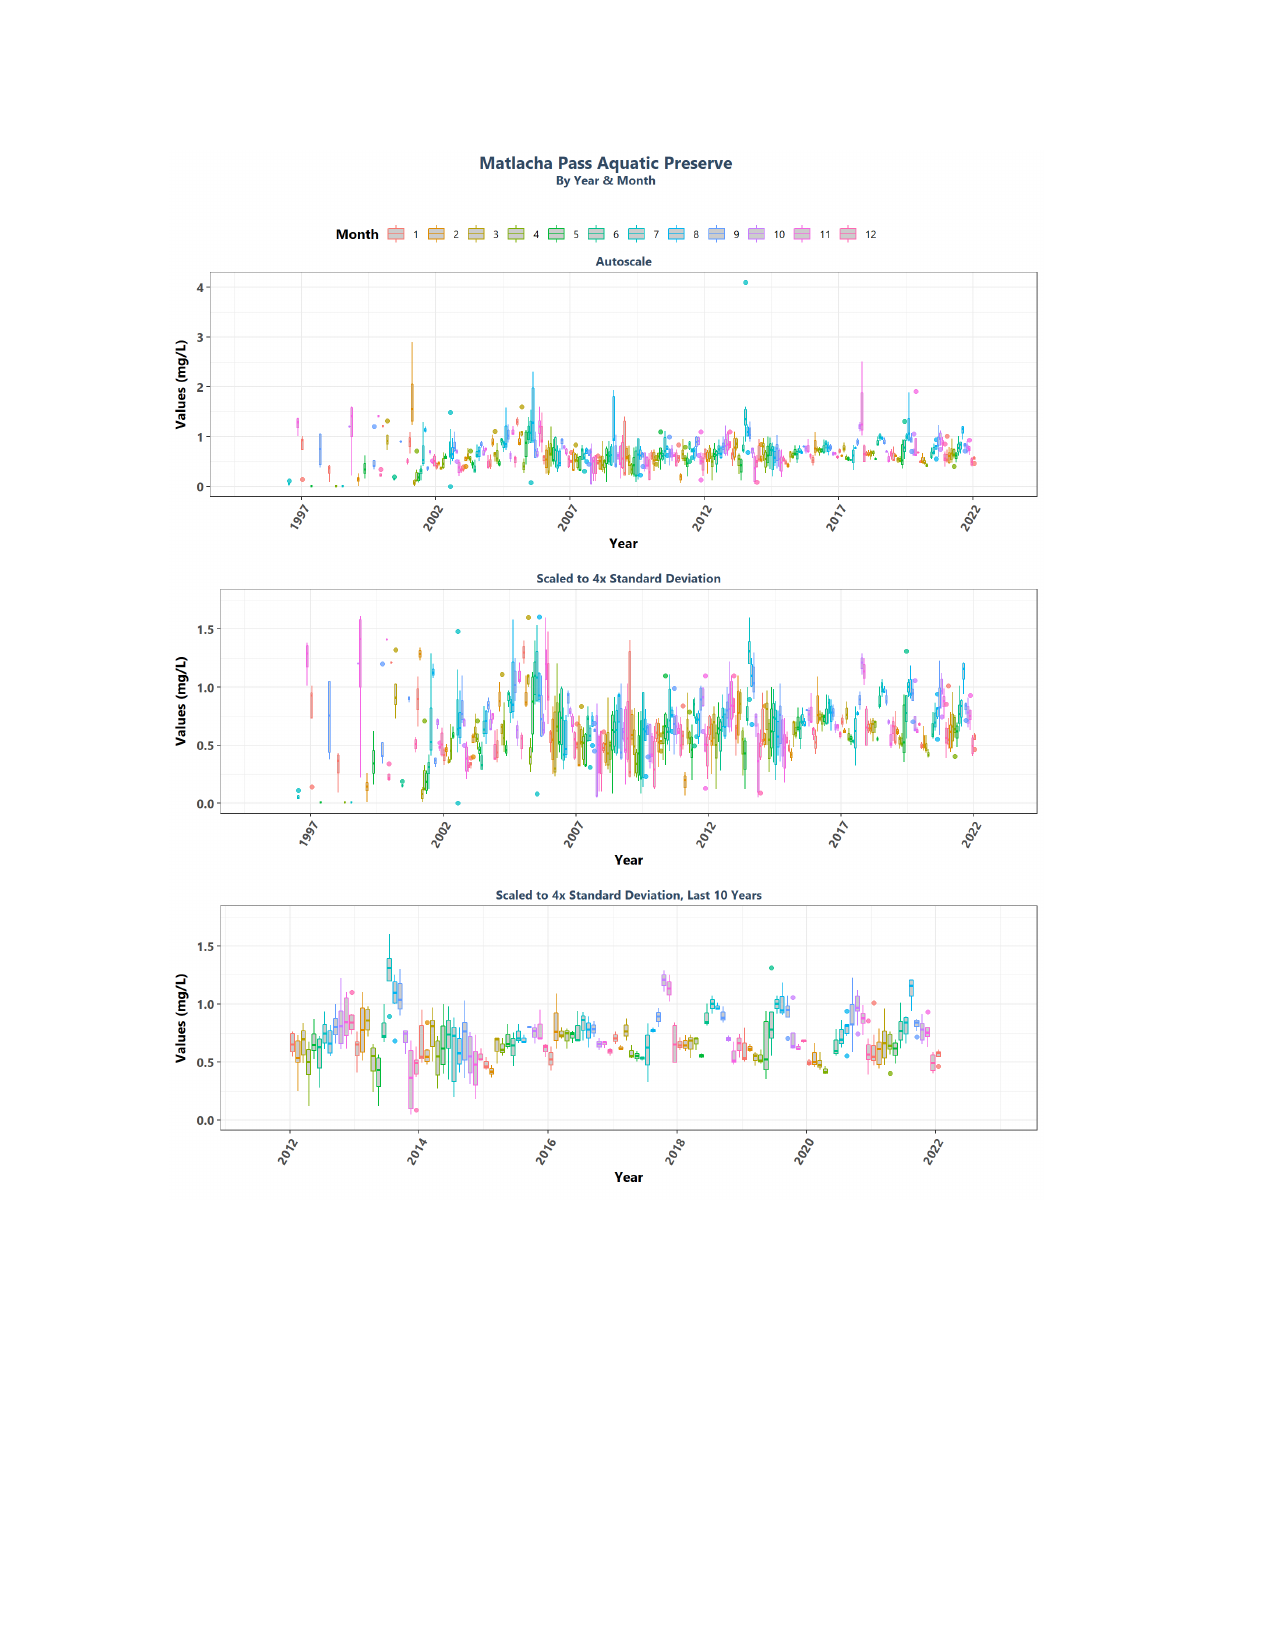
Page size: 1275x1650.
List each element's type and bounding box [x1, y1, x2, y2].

picture [168, 150, 1044, 1200]
